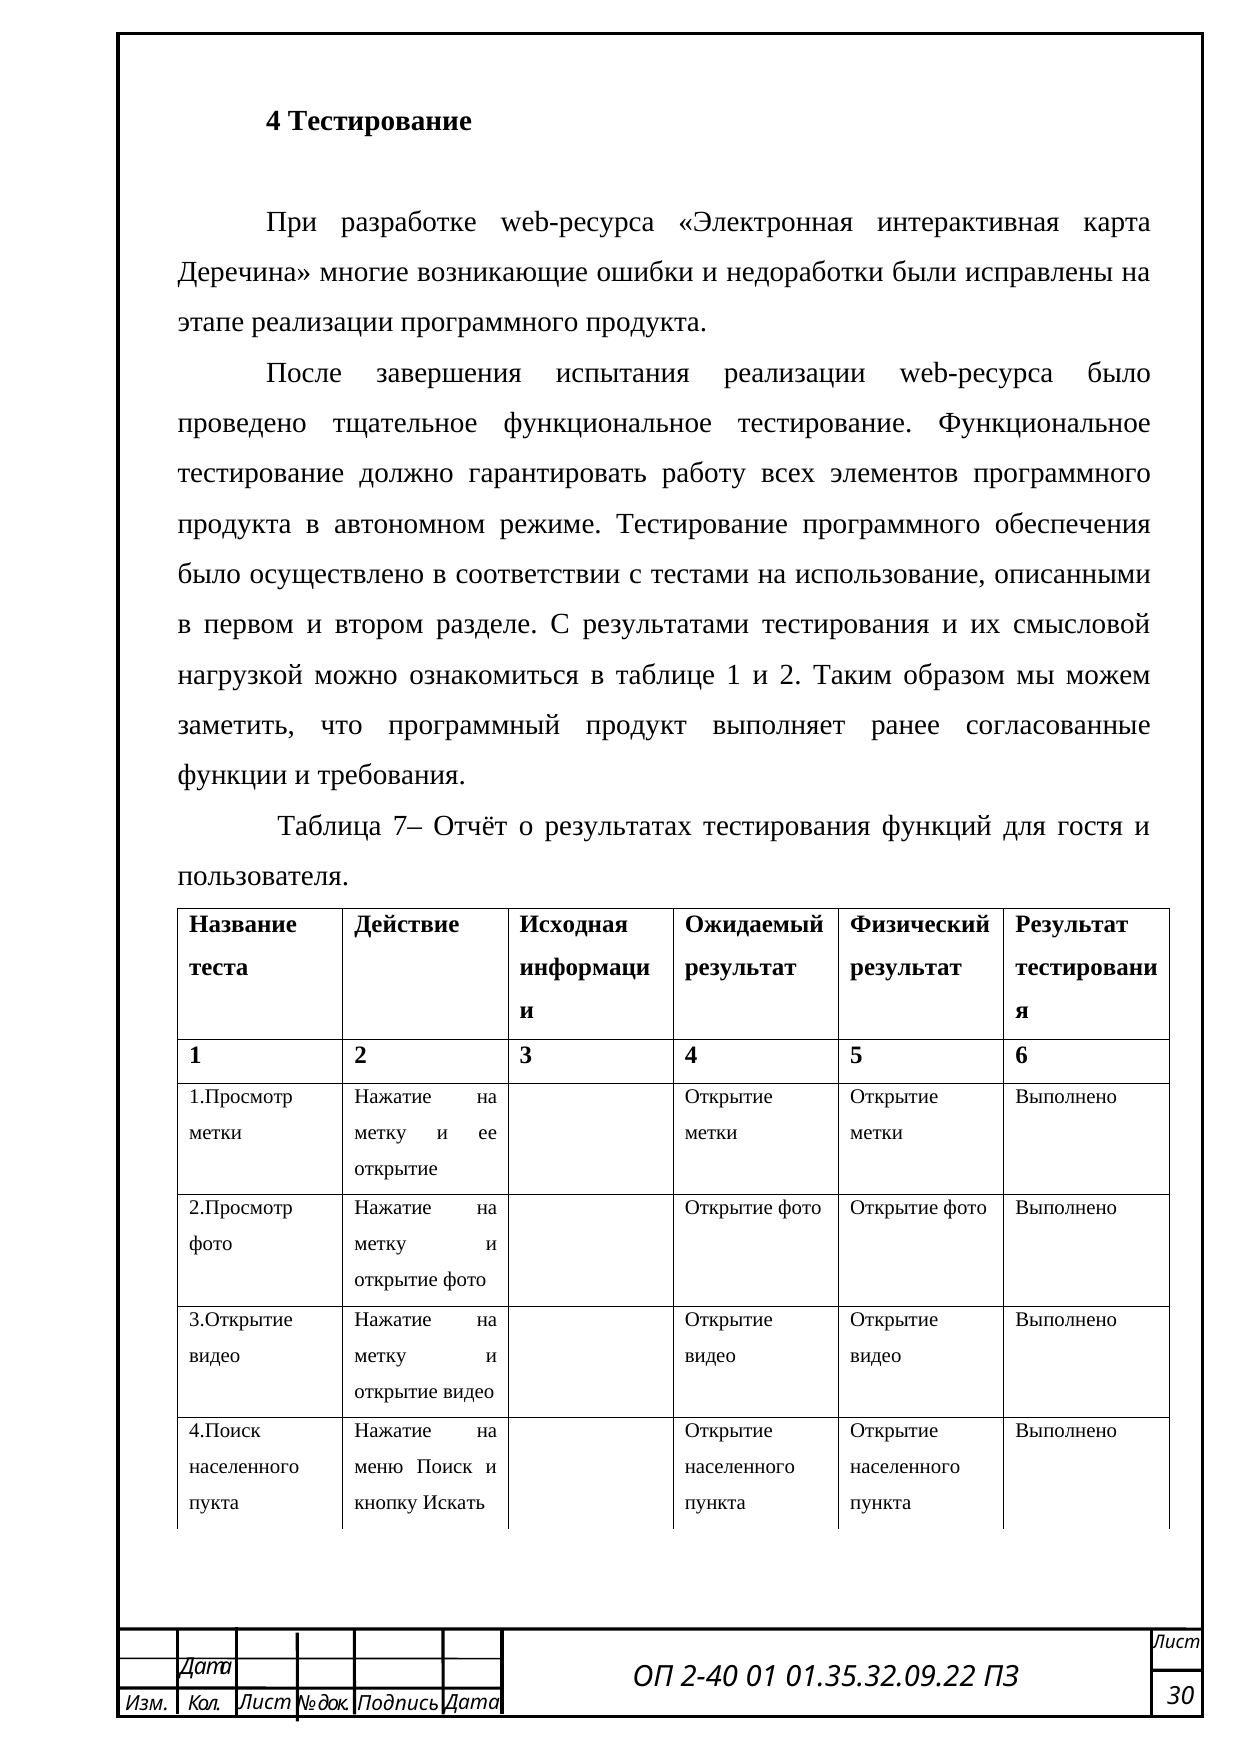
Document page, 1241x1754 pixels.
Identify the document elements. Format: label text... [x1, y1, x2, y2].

table_cell Нажатие на меню Поиск и кнопку Искать [343, 1418, 508, 1528]
table_cell Открытие видео [839, 1307, 1003, 1417]
table_cell 1.Просмотр метки [178, 1084, 342, 1194]
table_cell [509, 1307, 673, 1417]
table_cell Открытие видео [674, 1307, 838, 1417]
table_cell [509, 1195, 673, 1306]
table_header Результат тестирования [1004, 909, 1169, 1039]
table_cell Выполнено [1004, 1084, 1169, 1194]
table_cell 4 [674, 1040, 838, 1083]
table_cell [509, 1418, 673, 1528]
table_cell 2.Просмотр фото [178, 1195, 342, 1306]
table_cell 3 [509, 1040, 673, 1083]
table_header Действие [343, 909, 508, 1039]
table_cell 5 [839, 1040, 1003, 1083]
text При разработке web-ресурса «Электронная интерактивная карта Деречина» многие возникающие ошибки и недоработки были исправлены на этапе реализации программного продукта. [177, 204, 1152, 338]
table_cell Нажатие на метку и ее открытие [343, 1084, 508, 1194]
table_cell 2 [343, 1040, 508, 1083]
table_header Исходная информации [509, 909, 673, 1039]
table_cell Выполнено [1004, 1418, 1169, 1528]
table_cell 3.Открытие видео [178, 1307, 342, 1417]
text После завершения испытания реализации web-ресурса было проведено тщательное функциональное тестирование. Функциональное тестирование должно гарантировать работу всех элементов программного продукта в автономном режиме. Тестирование программного обеспечения было осуществлено в соответствии с тестами на использование, описанными в первом и втором разделе. С результатами тестирования и их смысловой нагрузкой можно ознакомиться в таблице 1 и 2. Таким образом мы можем заметить, что программный продукт выполняет ранее согласованные функции и требования. [177, 355, 1152, 791]
table_cell Выполнено [1004, 1195, 1169, 1306]
text 4 Тестирование [177, 103, 1152, 137]
table_cell Открытие фото [674, 1195, 838, 1306]
table_cell Выполнено [1004, 1307, 1169, 1417]
table_cell Открытие метки [674, 1084, 838, 1194]
text Таблица 7– Отчёт о результатах тестирования функций для гостя и пользователя. [177, 808, 1152, 892]
table_cell 4.Поиск населенного пукта [178, 1418, 342, 1528]
table_cell 6 [1004, 1040, 1169, 1083]
table_cell Открытие населенного пункта [839, 1418, 1003, 1528]
table_cell 1 [178, 1040, 342, 1083]
table_cell Открытие фото [839, 1195, 1003, 1306]
table_cell Нажатие на метку и открытие фото [343, 1195, 508, 1306]
table_header Название теста [178, 909, 342, 1039]
table_cell Открытие метки [839, 1084, 1003, 1194]
table_cell [509, 1084, 673, 1194]
table_header Физический результат [839, 909, 1003, 1039]
table_cell Открытие населенного пункта [674, 1418, 838, 1528]
table_header Ожидаемый результат [674, 909, 838, 1039]
table_cell Нажатие на метку и открытие видео [343, 1307, 508, 1417]
